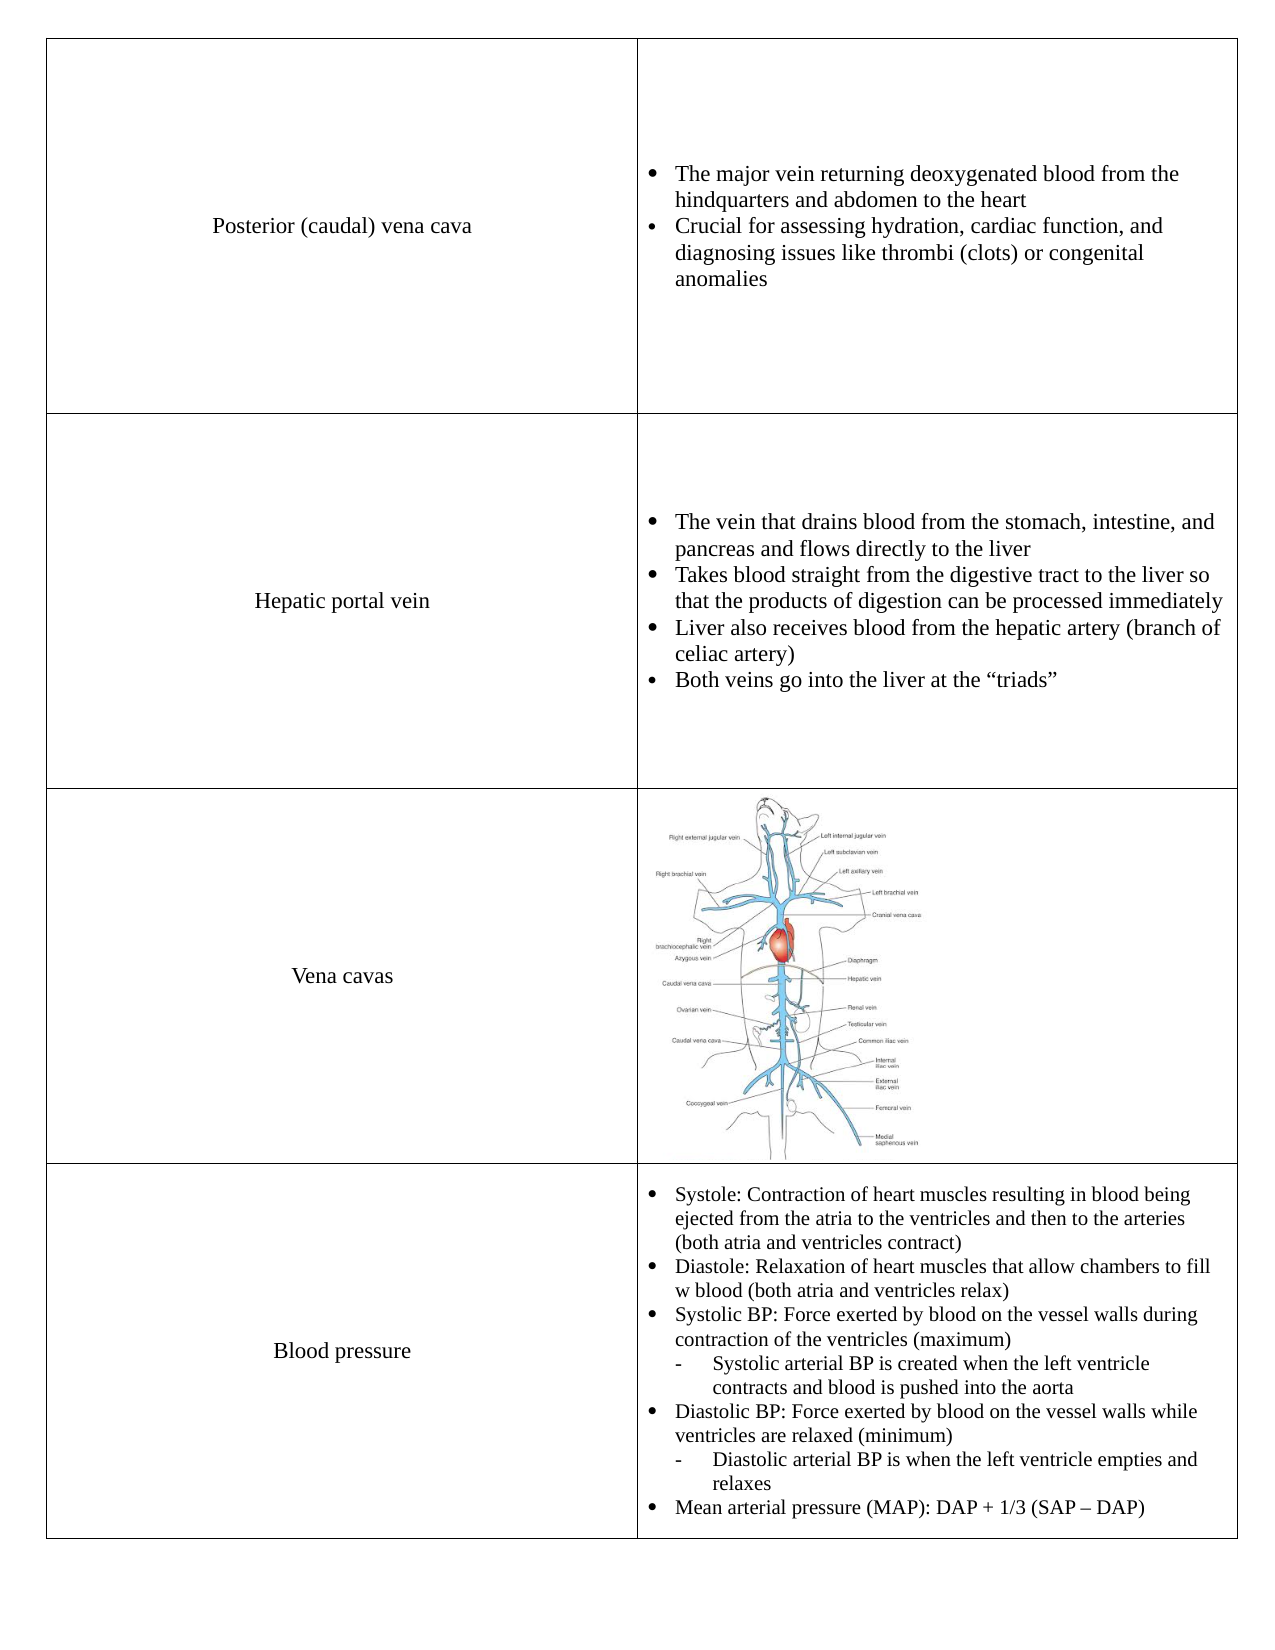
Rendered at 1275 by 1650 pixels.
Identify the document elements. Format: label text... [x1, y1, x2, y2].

table_cell Posterior (caudal) vena cava [47, 39, 637, 412]
picture [648, 791, 930, 1160]
table_cell The major vein returning deoxygenated blood from the hindquarters and abdomen to the heart Crucial for assessing hydration, cardiac function, and diagnosing issues like thrombi (clots) or congenital anomalies [638, 39, 1237, 412]
table_cell The vein that drains blood from the stomach, intestine, and pancreas and flows directly to the liver Takes blood straight from the digestive tract to the liver so that the products of digestion can be processed immediately Liver also receives blood from the hepatic artery (branch of celiac artery) Both veins go into the liver at the “triads” [638, 414, 1237, 787]
table_cell Blood pressure [47, 1164, 637, 1537]
table_cell Systole: Contraction of heart muscles resulting in blood being ejected from the atria to the ventricles and then to the arteries (both atria and ventricles contract) Diastole: Relaxation of heart muscles that allow chambers to fill w blood (both atria and ventricles relax) Systolic BP: Force exerted by blood on the vessel walls during contraction of the ventricles (maximum) Systolic arterial BP is created when the left ventricle contracts and blood is pushed into the aorta Diastolic BP: Force exerted by blood on the vessel walls while ventricles are relaxed (minimum) Diastolic arterial BP is when the left ventricle empties and relaxes Mean arterial pressure (MAP): DAP + 1/3 (SAP – DAP) [638, 1164, 1237, 1537]
table_cell Vena cavas [47, 789, 637, 1162]
table_cell Hepatic portal vein [47, 414, 637, 787]
table_cell [638, 789, 1237, 1162]
